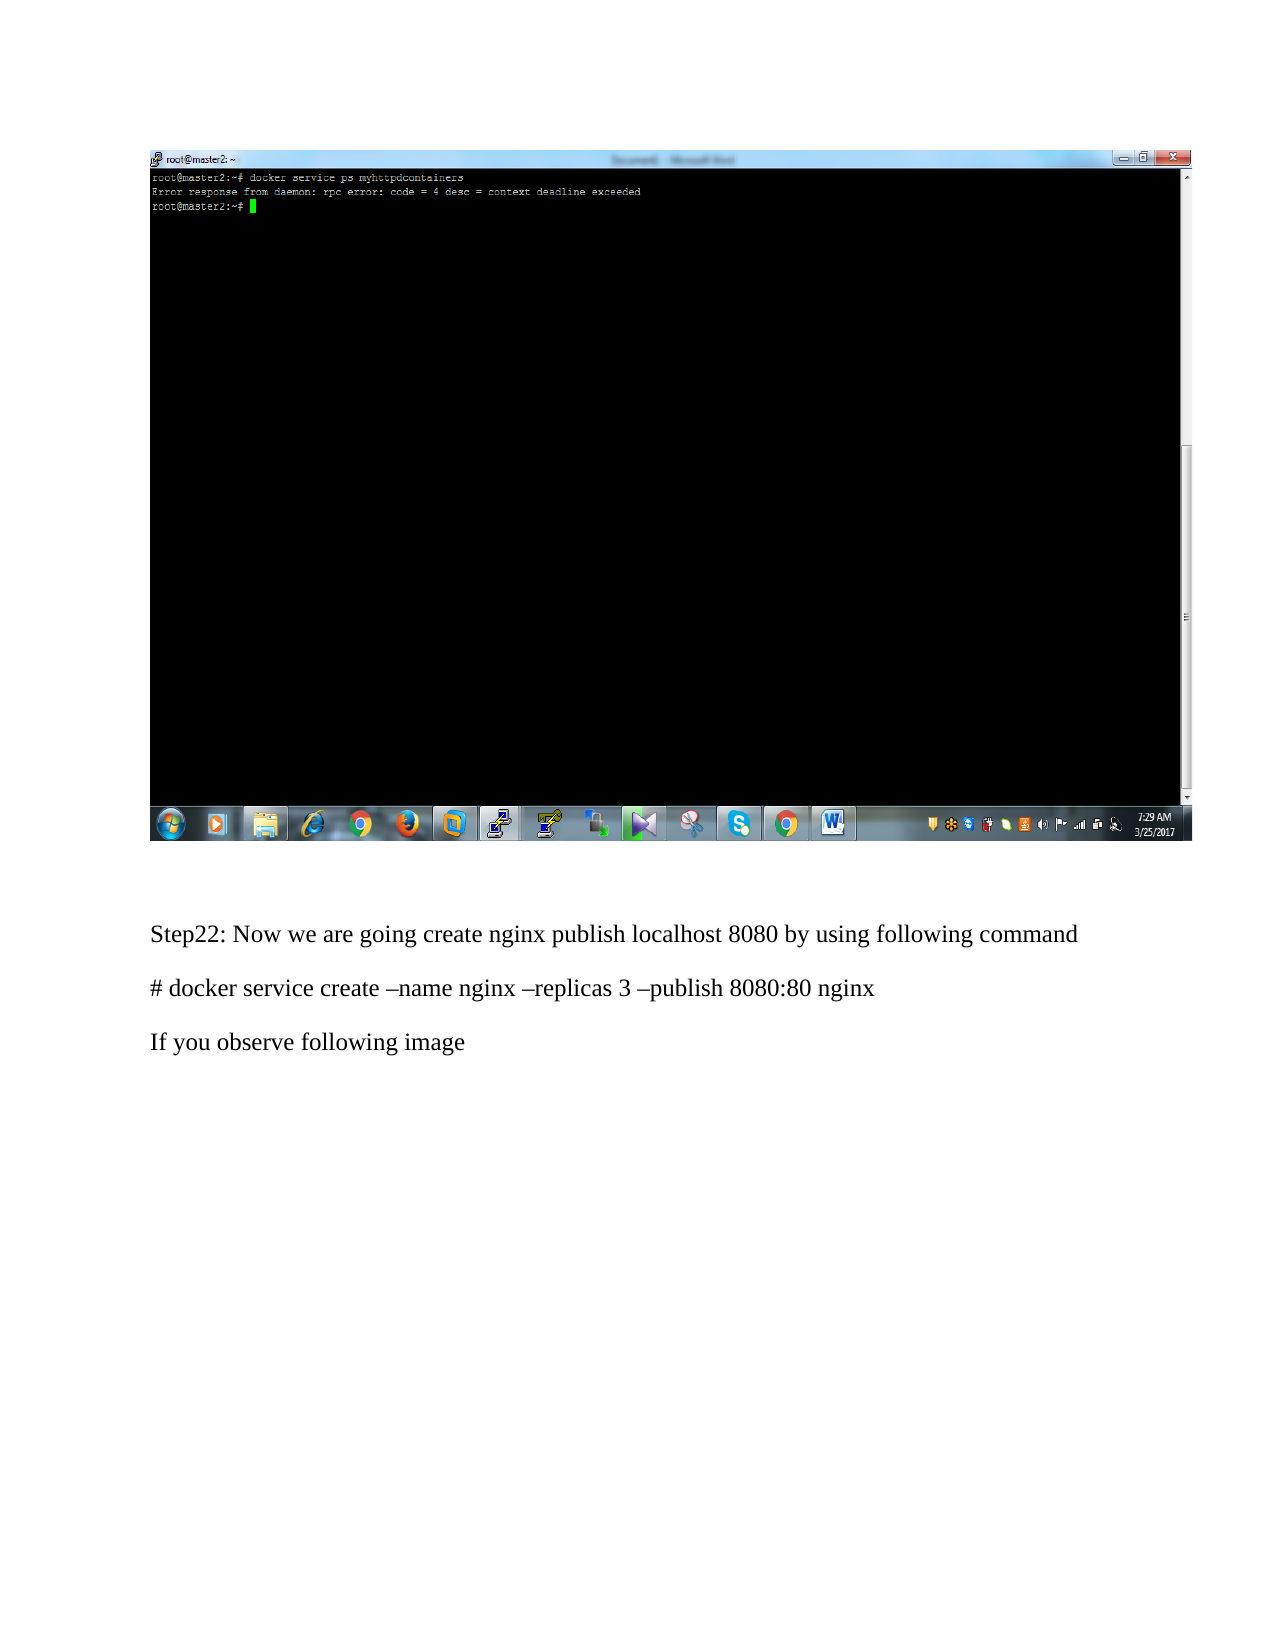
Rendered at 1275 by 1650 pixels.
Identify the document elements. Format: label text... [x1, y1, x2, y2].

picture [150, 150, 1193, 841]
text # docker service create –name nginx –replicas 3 –publish 8080:80 nginx [150, 973, 1125, 1002]
text Step22: Now we are going create nginx publish localhost 8080 by using following command [150, 919, 1125, 948]
text If you observe following image [150, 1027, 1125, 1056]
